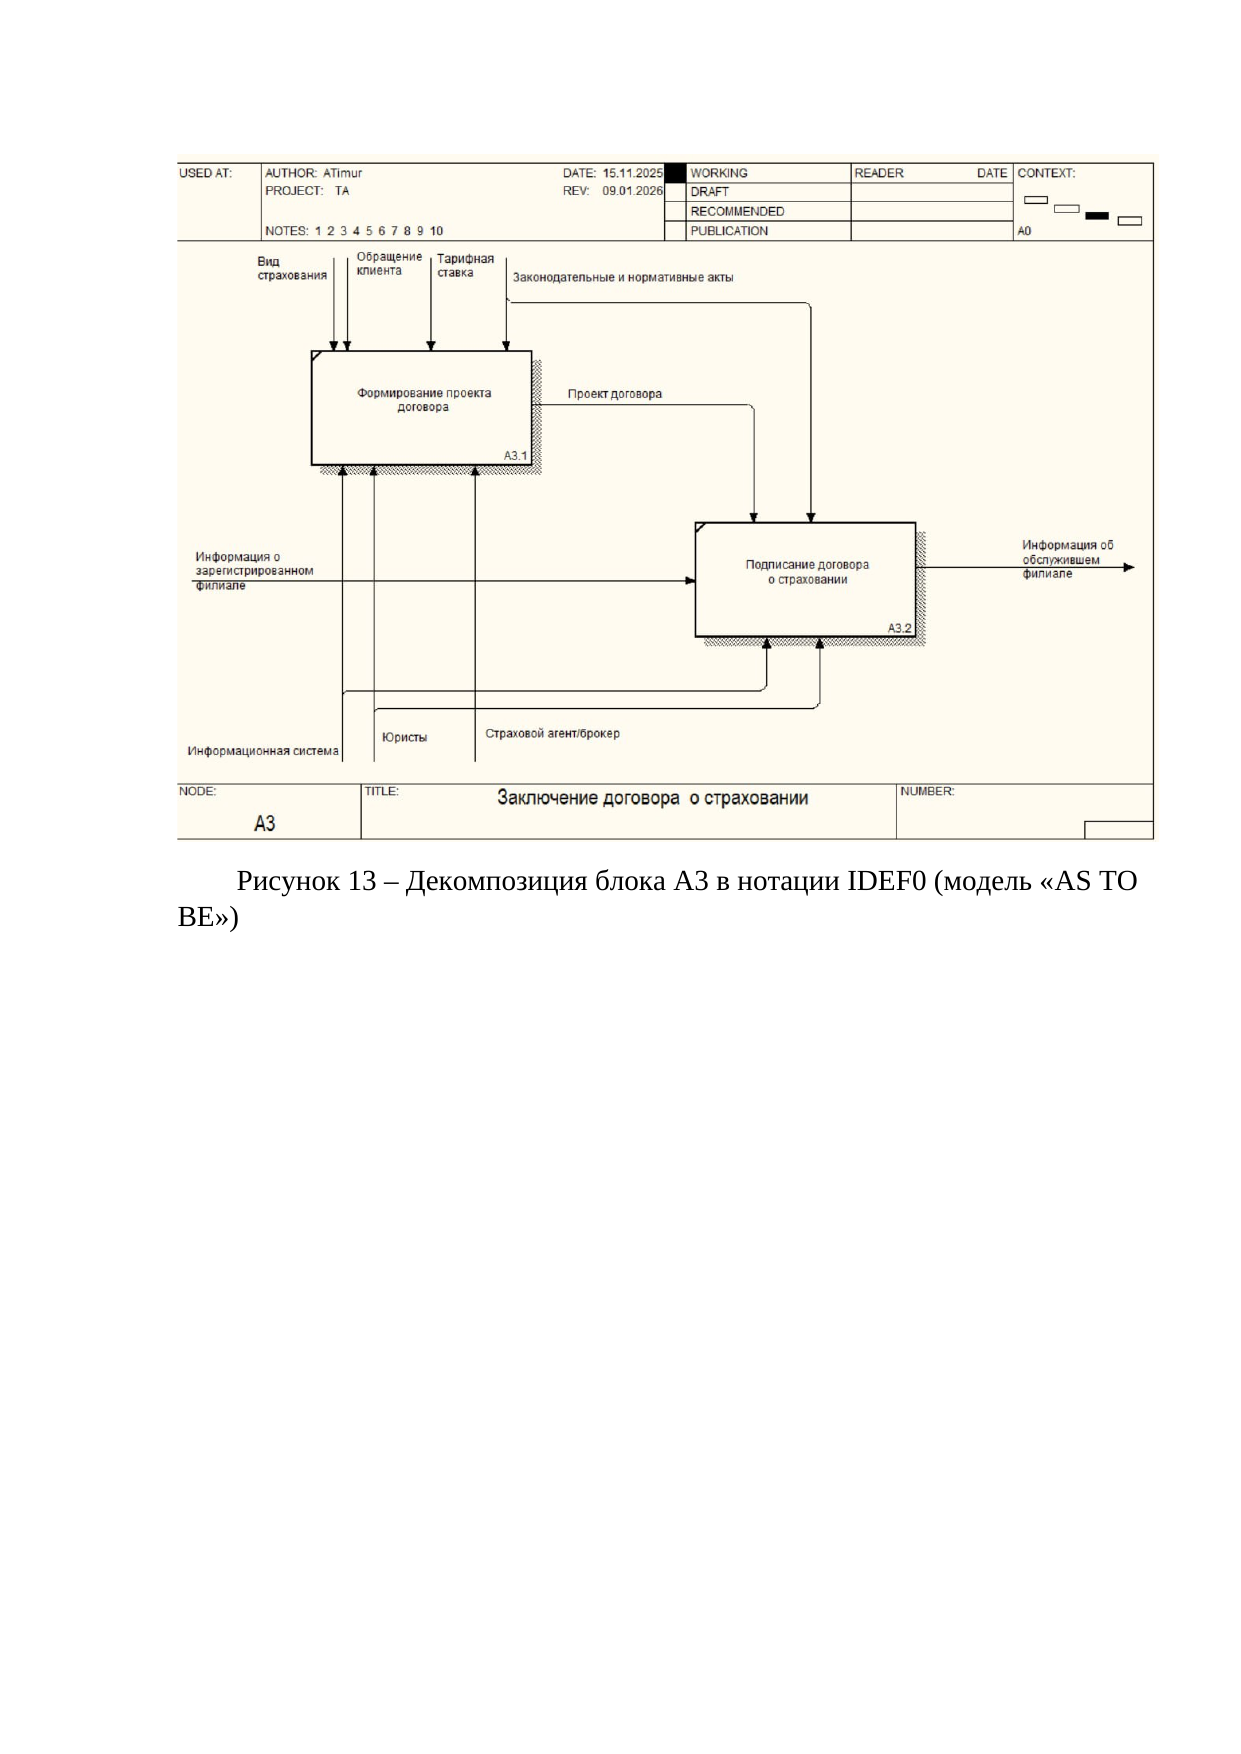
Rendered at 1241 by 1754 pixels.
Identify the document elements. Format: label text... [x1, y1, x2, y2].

text Рисунок 13 – Декомпозиция блока A3 в нотации IDEF0 (модель «AS TO BE») [177, 863, 1158, 933]
picture [177, 154, 1160, 842]
